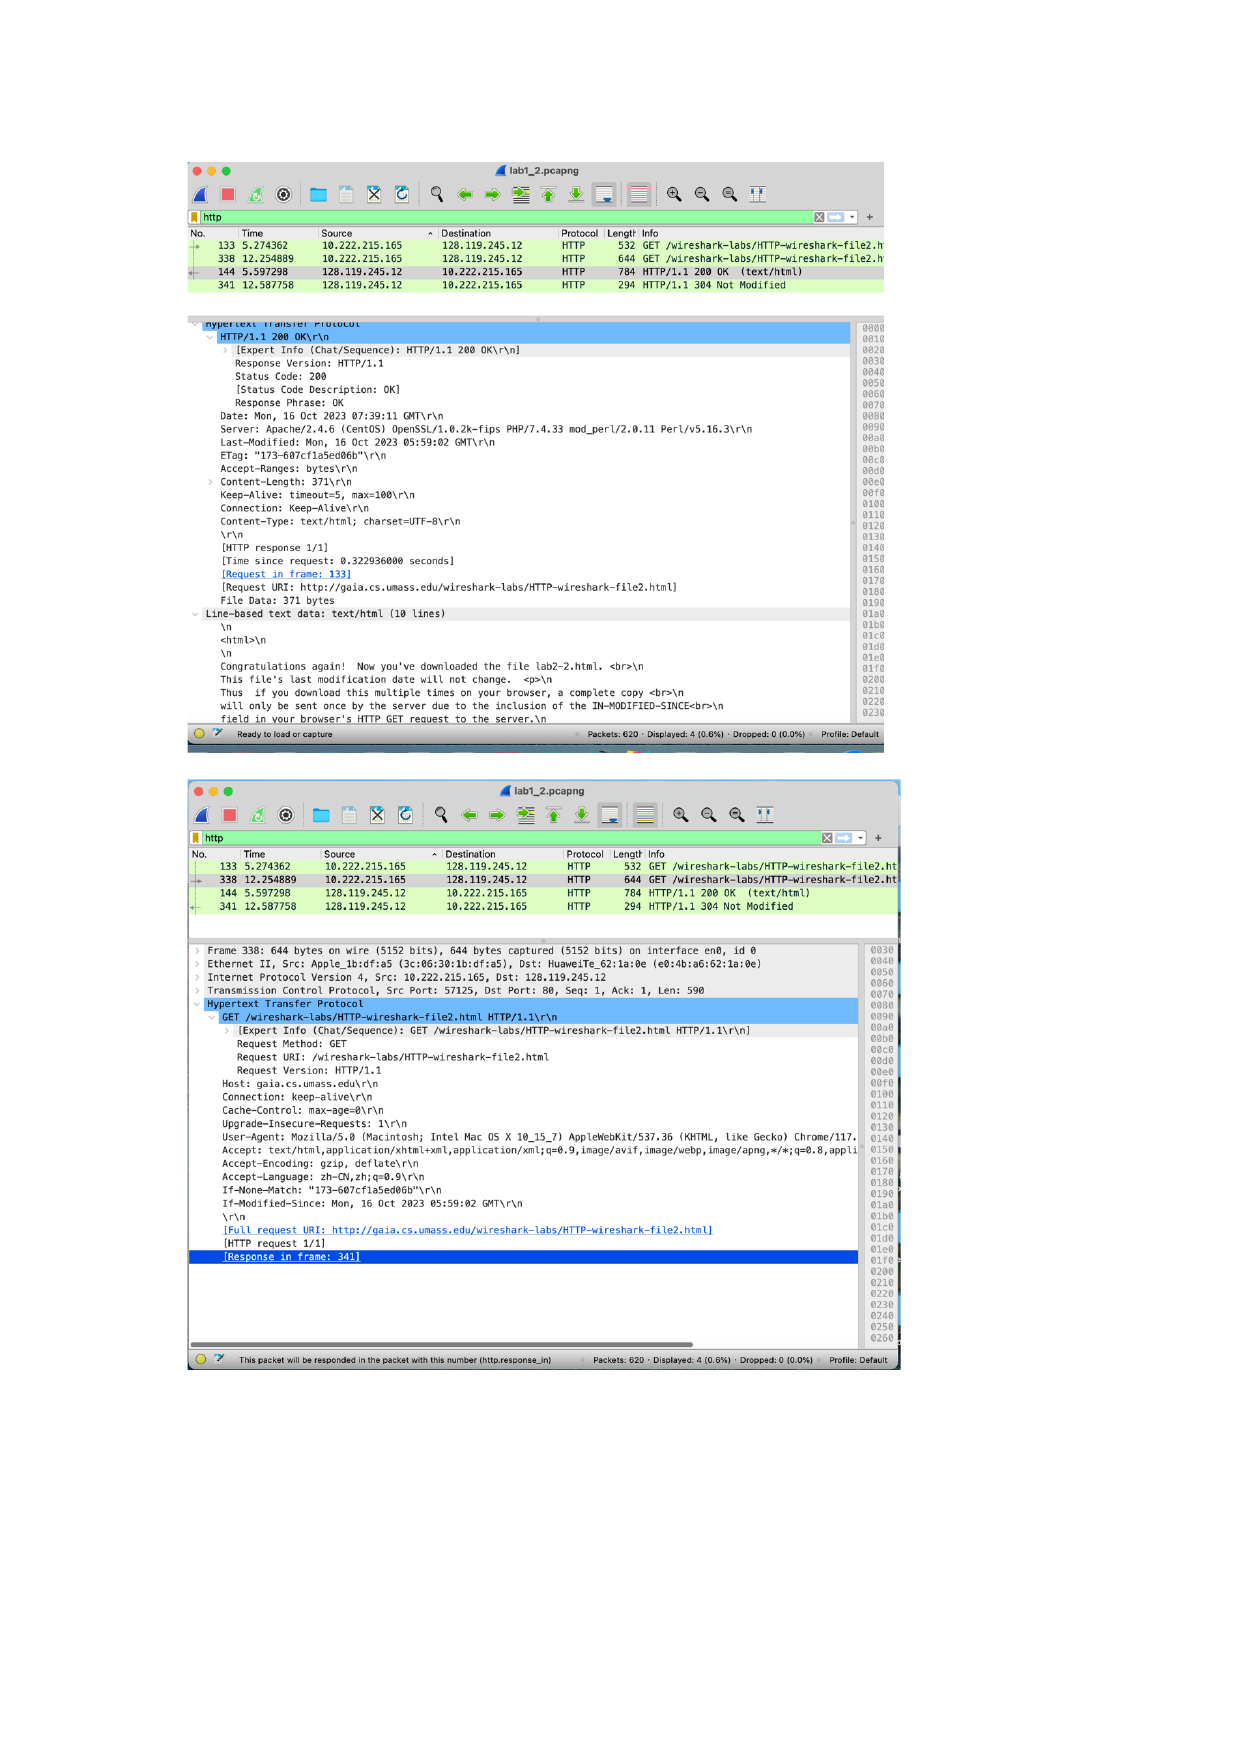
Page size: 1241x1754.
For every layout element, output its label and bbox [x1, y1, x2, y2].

picture [187, 779, 901, 1370]
picture [187, 162, 884, 753]
